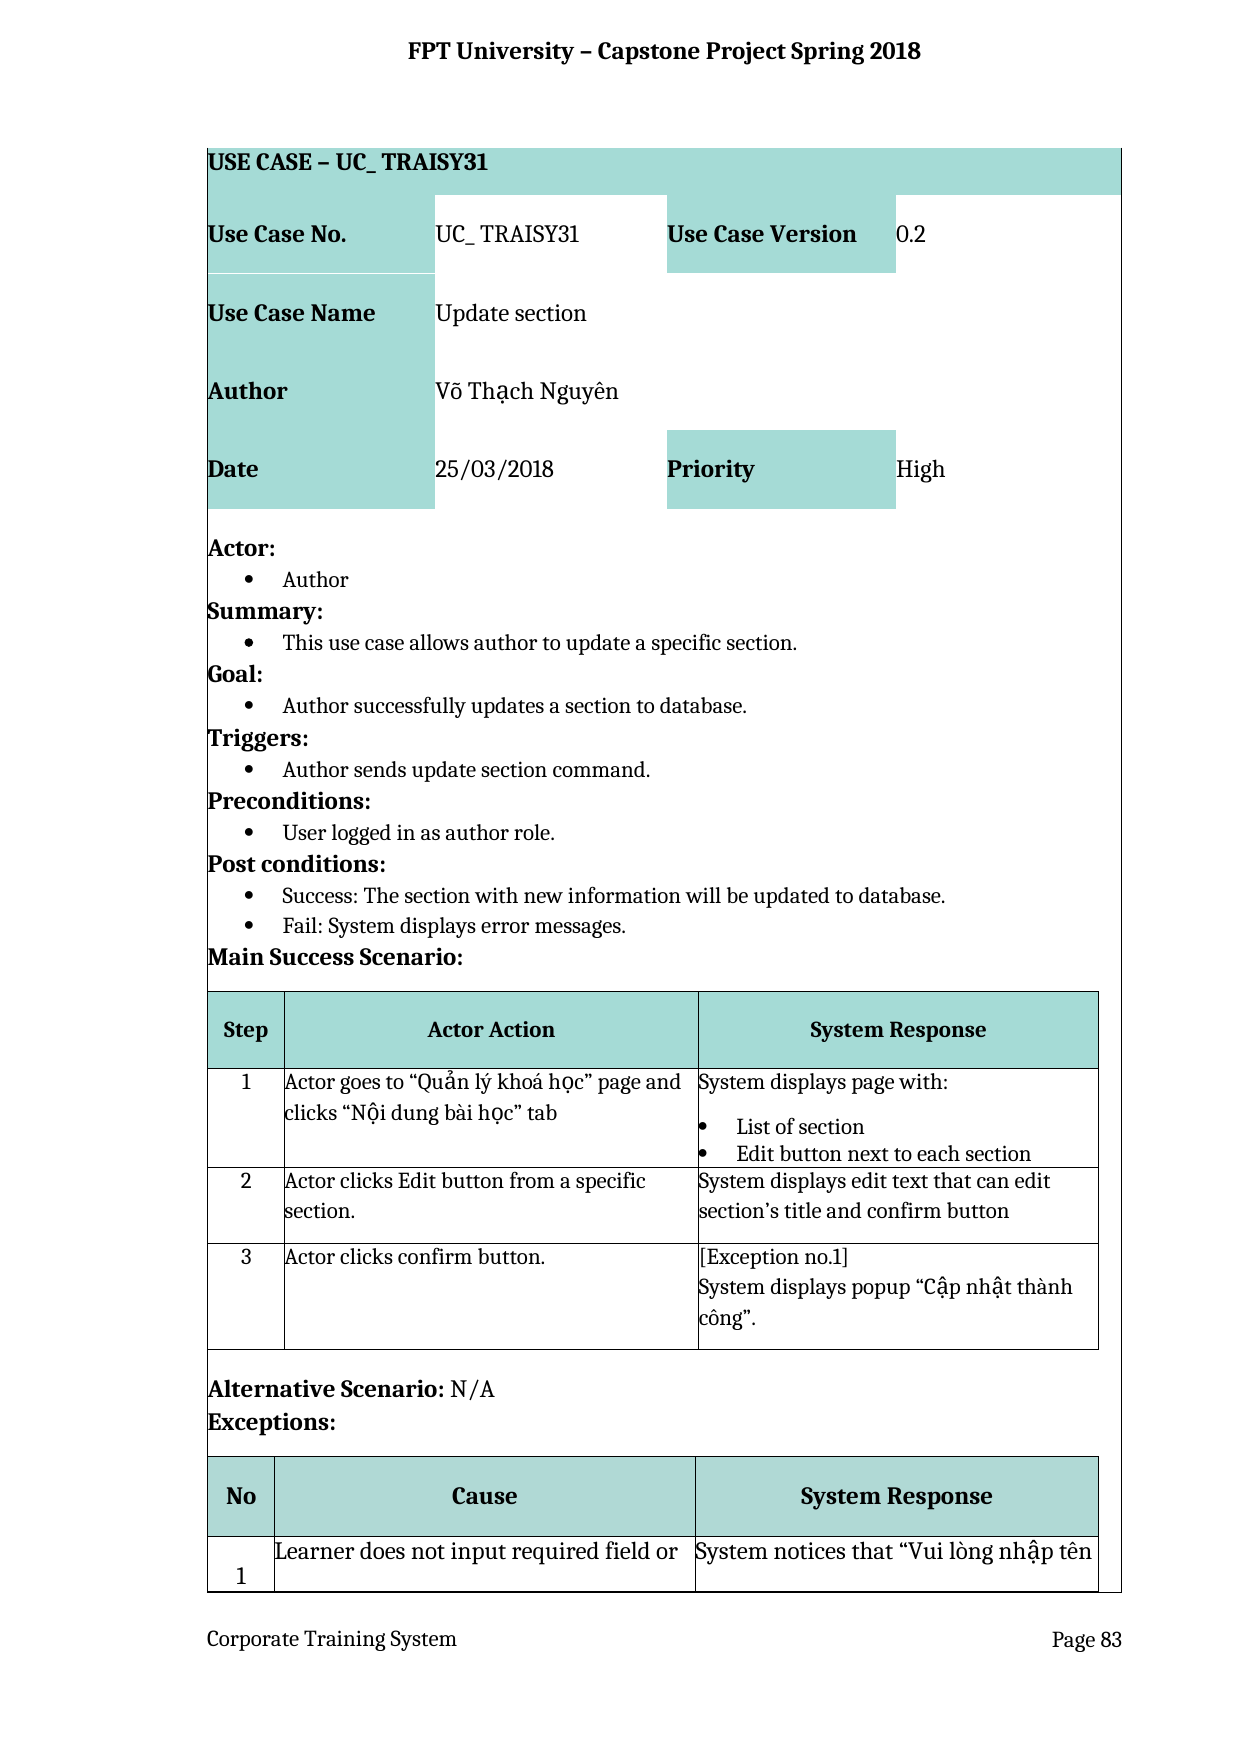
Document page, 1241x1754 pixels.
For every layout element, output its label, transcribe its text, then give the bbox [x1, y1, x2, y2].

table_cell Author [208, 352, 435, 430]
table_cell Update section [435, 274, 1121, 352]
table_header USE CASE – UC_ TRAISY31 [208, 148, 1121, 195]
table_cell Priority [667, 430, 896, 509]
table_cell Use Case Version [667, 195, 896, 273]
table_cell Võ Thạch Nguyên [435, 352, 1121, 430]
table_cell 0.2 [896, 195, 1121, 273]
table_cell Date [208, 430, 435, 509]
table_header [208, 509, 1121, 1592]
table_cell Use Case No. [208, 195, 435, 273]
table_cell 25/03/2018 [435, 430, 667, 509]
table_cell UC_ TRAISY31 [435, 195, 667, 273]
table_cell High [896, 430, 1121, 509]
table_cell Use Case Name [208, 274, 435, 352]
